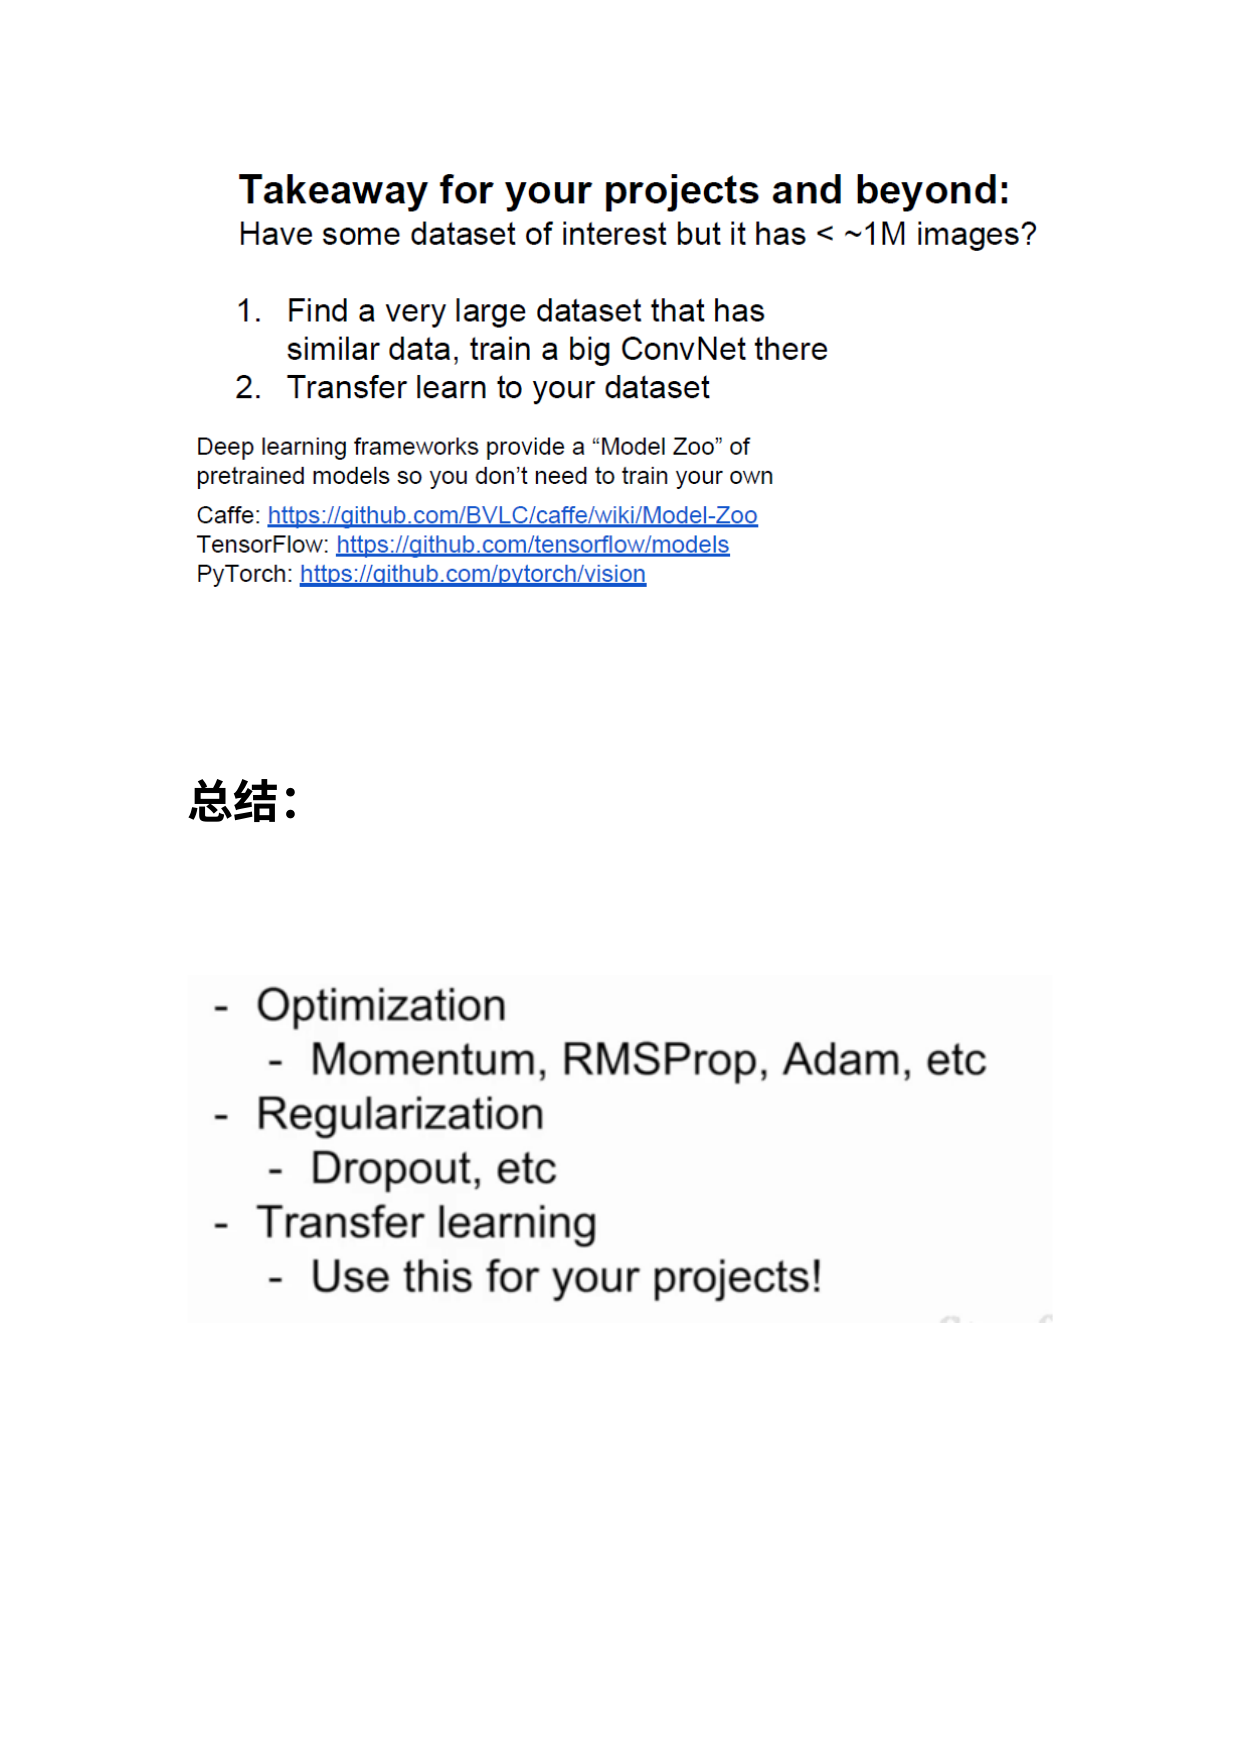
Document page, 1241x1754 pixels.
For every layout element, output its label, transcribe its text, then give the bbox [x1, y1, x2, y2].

picture [187, 162, 1053, 595]
picture [187, 975, 1053, 1323]
subtitle 总结： [187, 750, 1053, 847]
